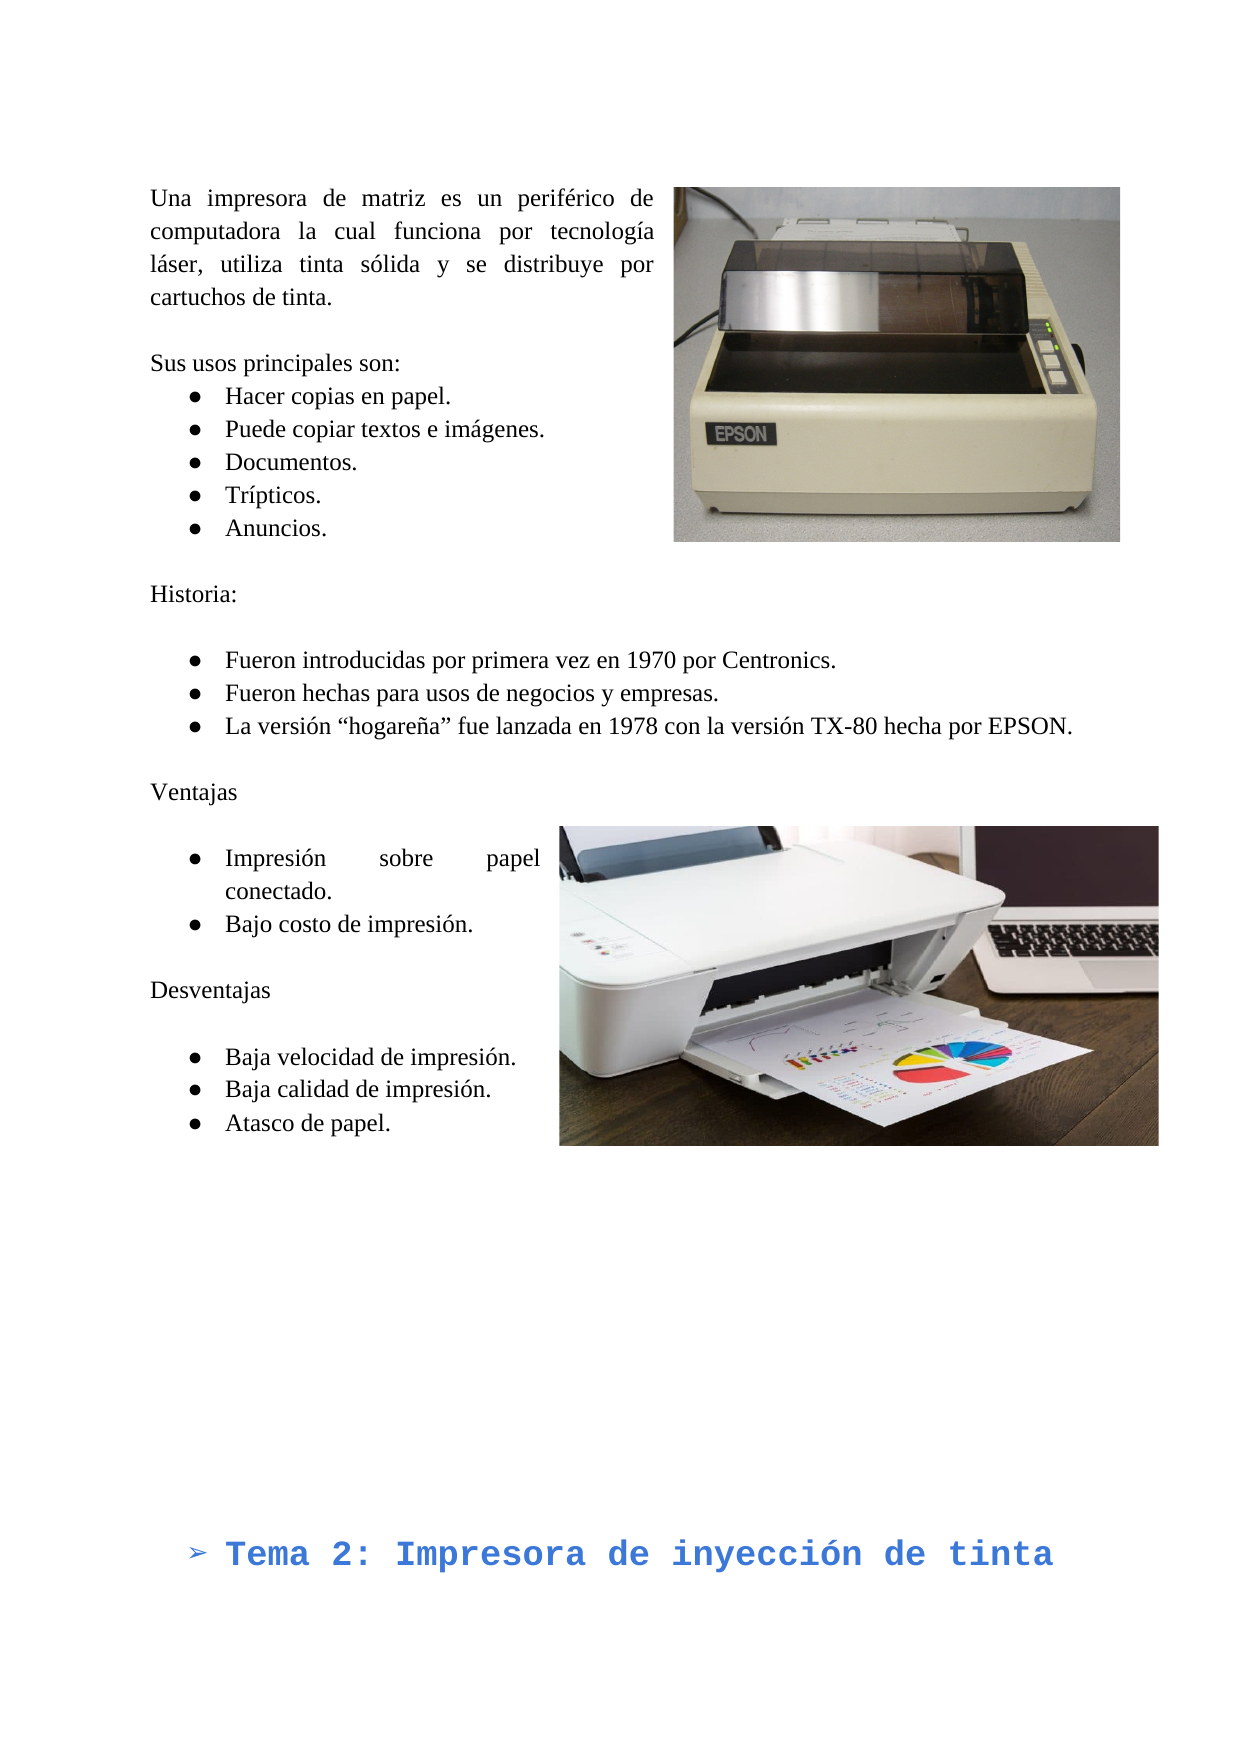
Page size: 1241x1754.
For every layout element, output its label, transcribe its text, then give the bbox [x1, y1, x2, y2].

list Hacer copias en papel. [187, 381, 673, 410]
text Sus usos principales son: [150, 348, 673, 377]
text Ventajas [150, 777, 1090, 806]
list Fueron hechas para usos de negocios y empresas. [187, 678, 1090, 707]
list Baja velocidad de impresión. [187, 1042, 559, 1070]
list La versión “hogareña” fue lanzada en 1978 con la versión TX-80 hecha por EPSON. [187, 711, 1090, 740]
list Anuncios. [187, 513, 673, 542]
list Trípticos. [187, 480, 673, 509]
list Bajo costo de impresión. [187, 909, 559, 938]
picture [673, 187, 1121, 542]
text Una impresora de matriz es un periférico de computadora la cual funciona por tecnología láser, utiliza tinta sólida y se distribuye por cartuchos de tinta. [150, 183, 1090, 311]
list Puede copiar textos e imágenes. [187, 414, 673, 443]
list Atasco de papel. [187, 1108, 559, 1136]
picture [559, 826, 1159, 1146]
text Historia: [150, 579, 1090, 608]
list Impresión sobre papel conectado. [187, 843, 559, 905]
list Documentos. [187, 447, 673, 476]
list Baja calidad de impresión. [187, 1074, 559, 1103]
text Desventajas [150, 976, 559, 1004]
list Fueron introducidas por primera vez en 1970 por Centronics. [187, 645, 1090, 674]
list Tema 2: Impresora de inyección de tinta [187, 1536, 1090, 1576]
